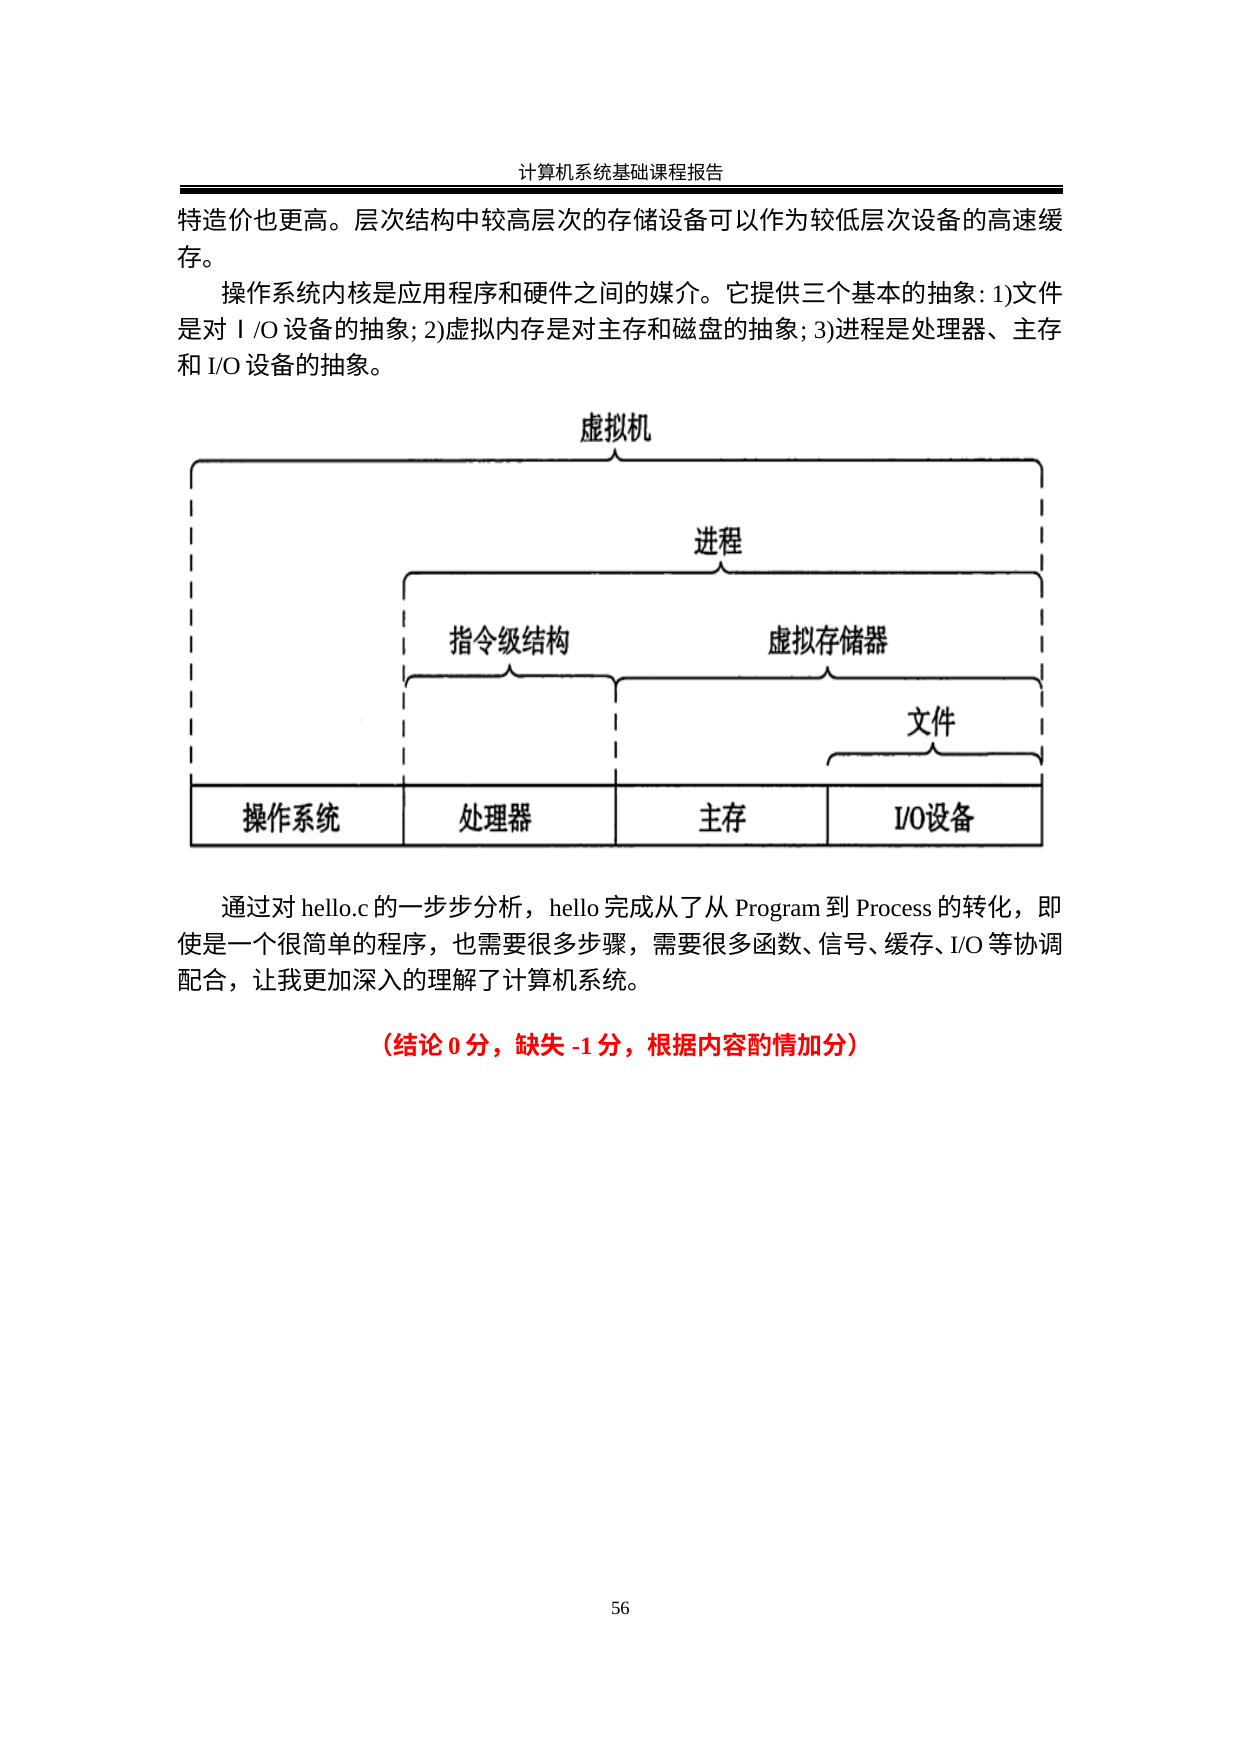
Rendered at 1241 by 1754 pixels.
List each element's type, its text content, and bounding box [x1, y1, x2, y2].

text 操作系统内核是应用程序和硬件之间的媒介。它提供三个基本的抽象: 1)文件是对Ⅰ/O设备的抽象; 2)虚拟内存是对主存和磁盘的抽象; 3)进程是处理器、主存和I/O设备的抽象。 [177, 273, 1063, 382]
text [177, 201, 1063, 273]
text 通过对hello.c的一步步分析，hello完成从了从Program到Process的转化，即使是一个很简单的程序，也需要很多步骤，需要很多函数、信号、缓存、I/O等协调配合，让我更加深入的理解了计算机系统。 [177, 888, 1063, 997]
text （结论0分，缺失 -1分，根据内容酌情加分） [177, 1025, 1063, 1062]
picture [177, 410, 1051, 859]
